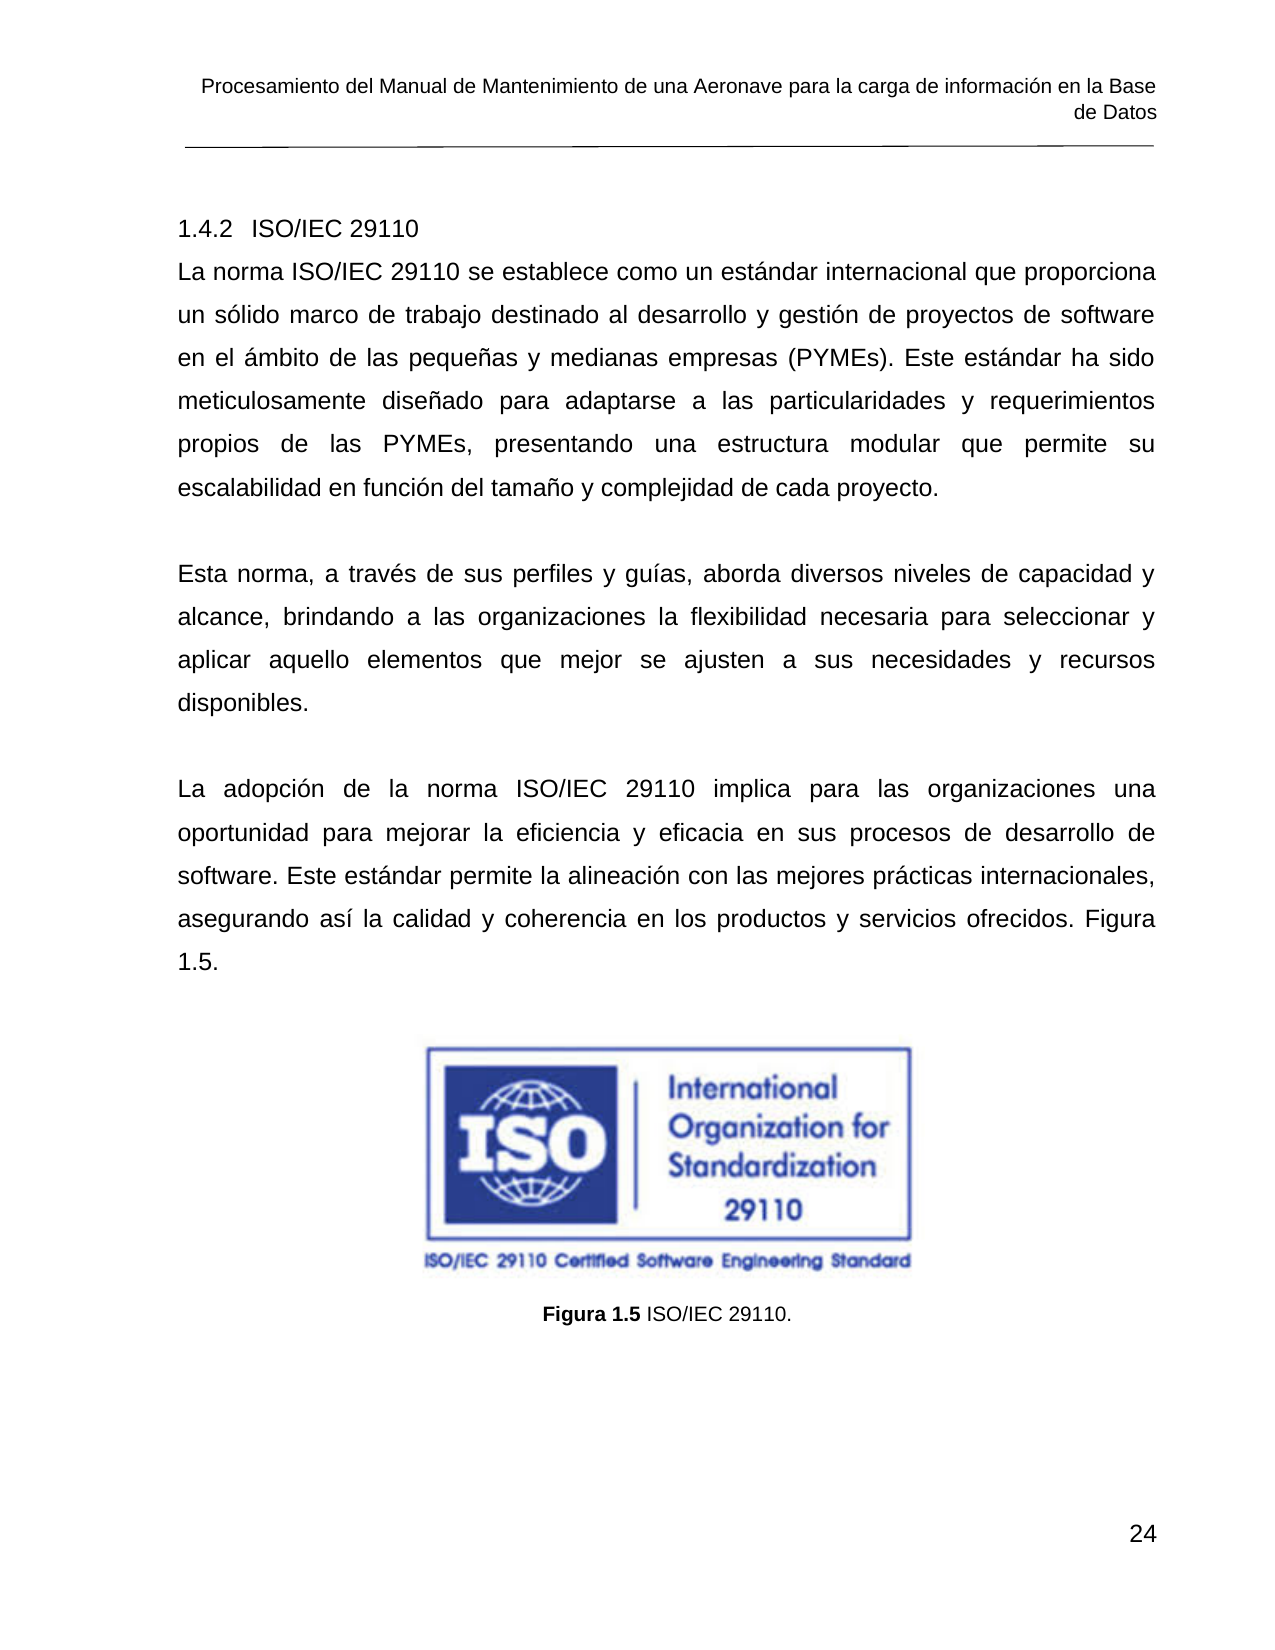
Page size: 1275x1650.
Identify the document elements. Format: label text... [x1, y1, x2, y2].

text La adopción de la norma ISO/IEC 29110 implica para las organizaciones una oportunidad para mejorar la eficiencia y eficacia en sus procesos de desarrollo de software. Este estándar permite la alineación con las mejores prácticas internacionales, asegurando así la calidad y coherencia en los productos y servicios ofrecidos. Figura 1.5. [177, 774, 1157, 976]
text Esta norma, a través de sus perfiles y guías, aborda diversos niveles de capacidad y alcance, brindando a las organizaciones la flexibilidad necesaria para seleccionar y aplicar aquello elementos que mejor se ajusten a sus necesidades y recursos disponibles. [177, 559, 1157, 717]
text La norma ISO/IEC 29110 se establece como un estándar internacional que proporciona un sólido marco de trabajo destinado al desarrollo y gestión de proyectos de software en el ámbito de las pequeñas y medianas empresas (PYMEs). Este estándar ha sido meticulosamente diseñado para adaptarse a las particularidades y requerimientos propios de las PYMEs, presentando una estructura modular que permite su escalabilidad en función del tamaño y complejidad de cada proyecto. [177, 257, 1157, 501]
subtitle 1.4.2 ISO/IEC 29110 [177, 214, 1157, 242]
picture [410, 1034, 925, 1288]
